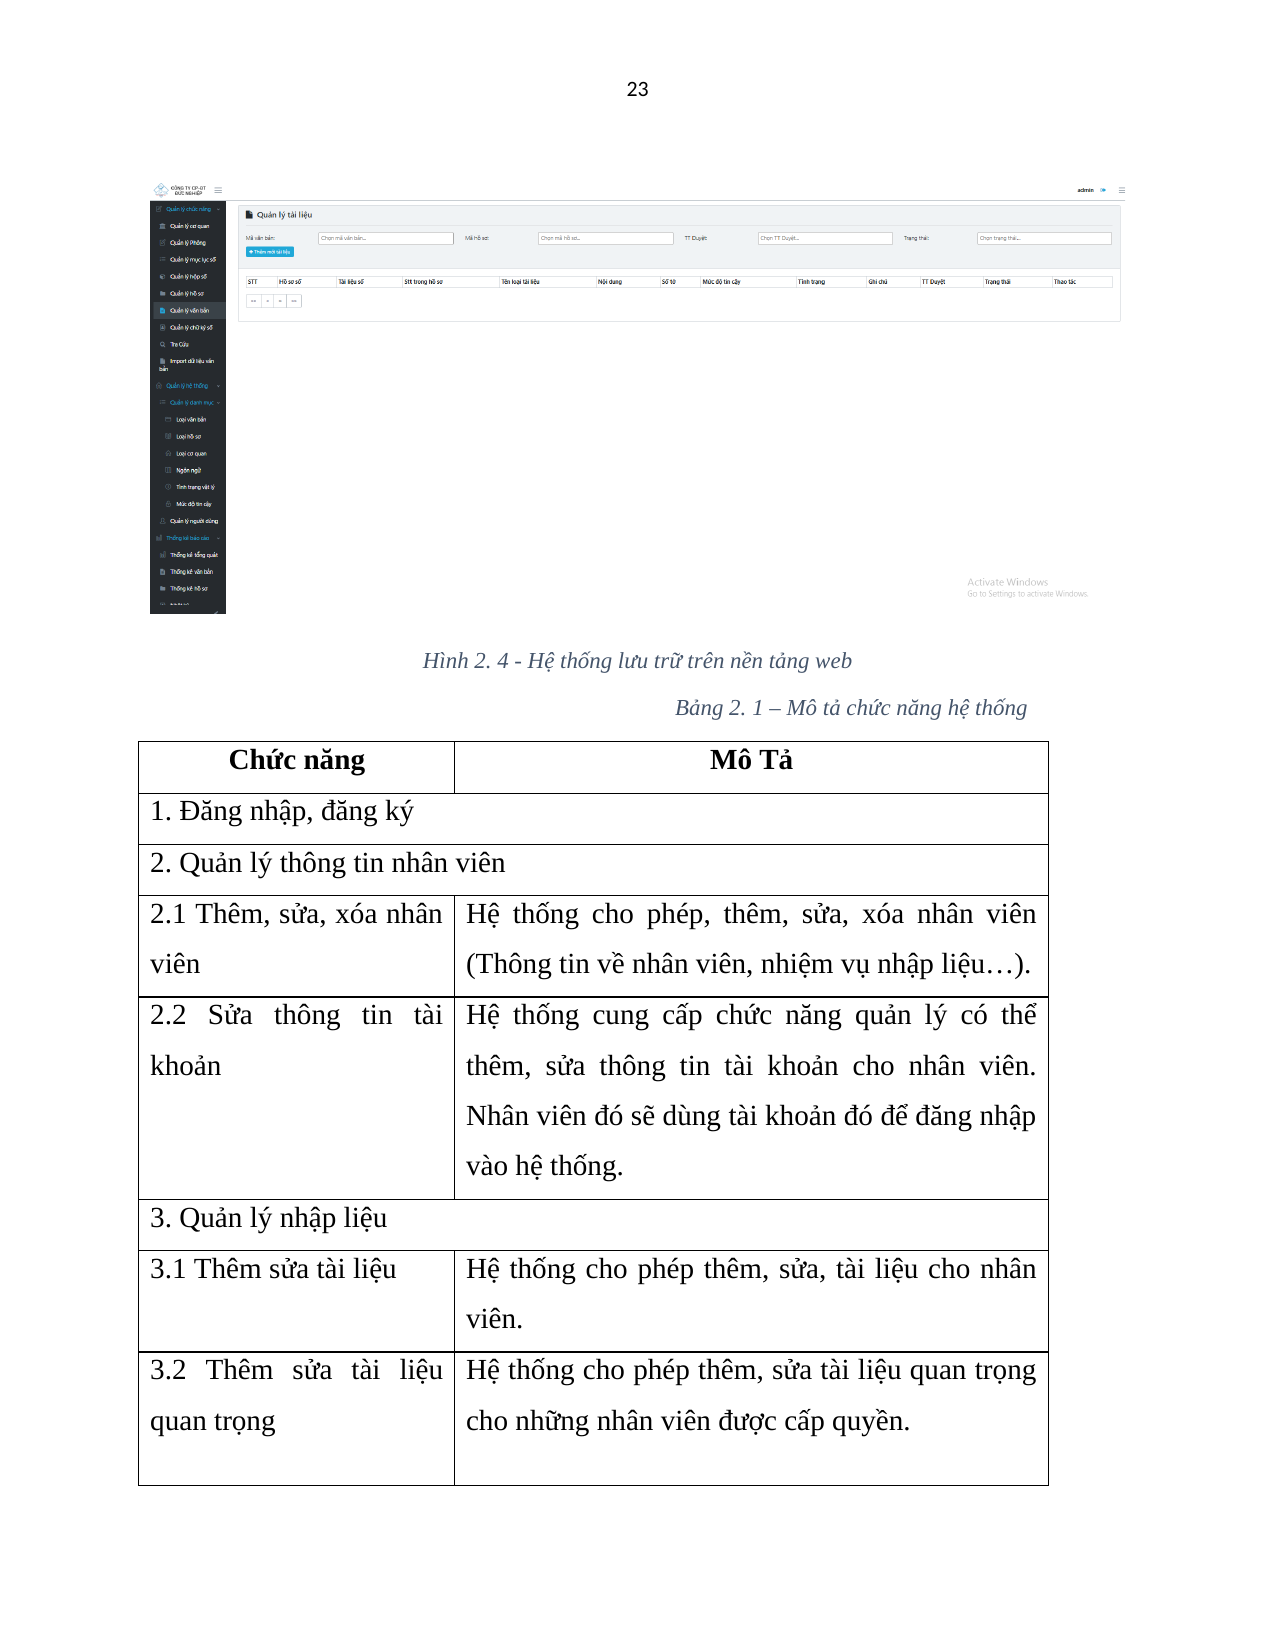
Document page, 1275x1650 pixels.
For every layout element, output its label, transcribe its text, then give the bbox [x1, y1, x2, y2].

text Hình 2. 4 - Hệ thống lưu trữ trên nền tảng web [150, 647, 1125, 673]
table_cell 2. Quản lý thông tin nhân viên [139, 845, 1048, 895]
table_header Mô Tả [455, 742, 1048, 792]
table_header Chức năng [139, 742, 454, 792]
table_cell Hệ thống cung cấp chức năng quản lý có thể thêm, sửa thông tin tài khoản cho nhân viên. Nhân viên đó sẽ dùng tài khoản đó để đăng nhập vào hệ thống. [455, 998, 1048, 1199]
table_cell Hệ thống cho phép, thêm, sửa, xóa nhân viên (Thông tin về nhân viên, nhiệm vụ nhập liệu…). [455, 896, 1048, 996]
table_cell 3.2 Thêm sửa tài liệu quan trọng [139, 1353, 454, 1484]
table_cell 2.1 Thêm, sửa, xóa nhân viên [139, 896, 454, 996]
table_cell Hệ thống cho phép thêm, sửa tài liệu quan trọng cho những nhân viên được cấp quyền. [455, 1353, 1048, 1484]
table_cell 1. Đăng nhập, đăng ký [139, 794, 1048, 844]
table_cell Hệ thống cho phép thêm, sửa, tài liệu cho nhân viên. [455, 1251, 1048, 1351]
table_cell 3.1 Thêm sửa tài liệu [139, 1251, 454, 1351]
table_cell 3. Quản lý nhập liệu [139, 1200, 1048, 1250]
text Bảng 2. 1 – Mô tả chức năng hệ thống [600, 694, 1125, 720]
table_cell 2.2 Sửa thông tin tài khoản [139, 998, 454, 1199]
picture [150, 180, 1125, 614]
